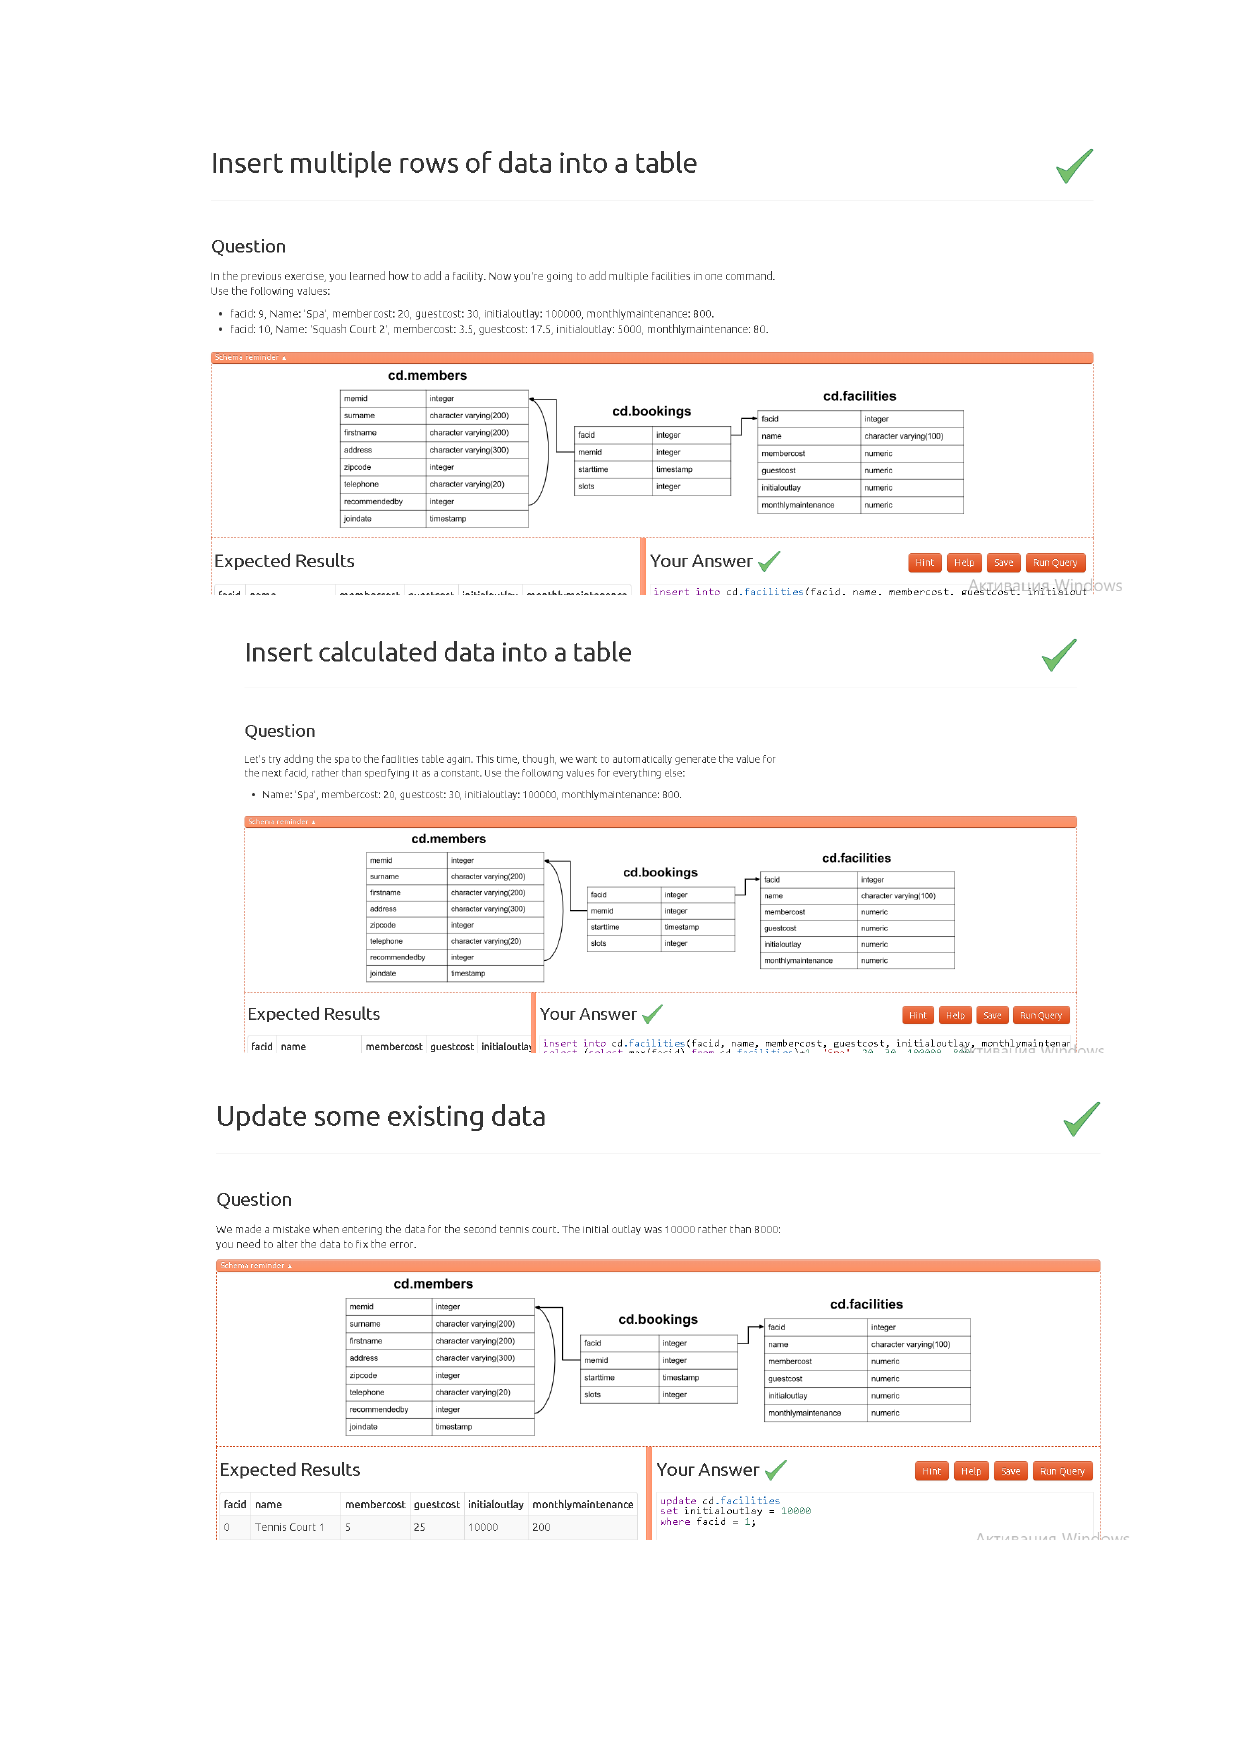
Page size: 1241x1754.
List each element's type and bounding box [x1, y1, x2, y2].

picture [177, 1071, 1152, 1540]
picture [177, 613, 1152, 1053]
picture [177, 118, 1152, 595]
